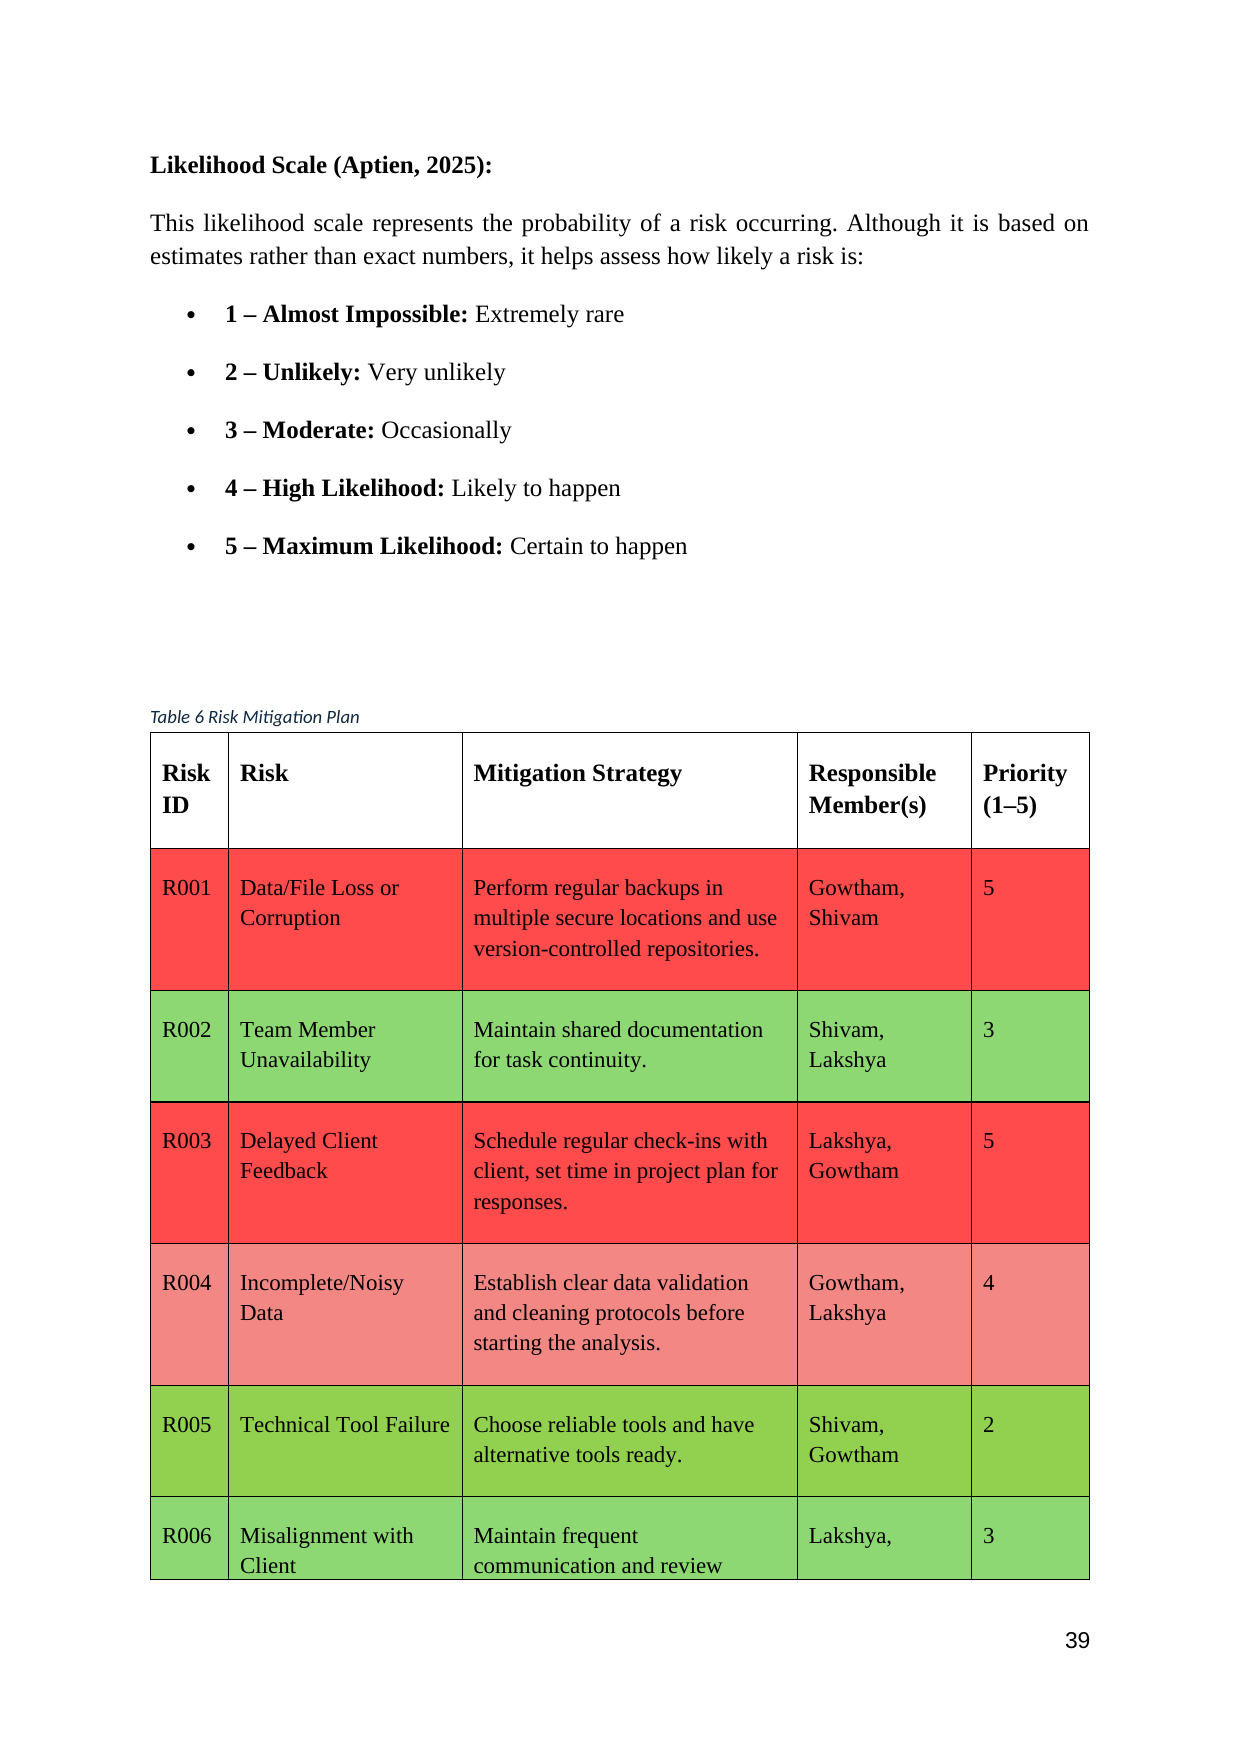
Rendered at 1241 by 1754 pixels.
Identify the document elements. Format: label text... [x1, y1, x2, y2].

table_cell Schedule regular check-ins with client, set time in project plan for responses. [463, 1103, 797, 1243]
table_cell Choose reliable tools and have alternative tools ready. [463, 1386, 797, 1496]
table_cell Technical Tool Failure [229, 1386, 462, 1496]
table_cell Perform regular backups in multiple secure locations and use version-controlled repositories. [463, 849, 797, 990]
table_cell Gowtham, Lakshya [798, 1244, 971, 1385]
table_cell R004 [151, 1244, 228, 1385]
text Table 6 Risk Mitigation Plan [150, 705, 1090, 728]
list 3 – Moderate: Occasionally [187, 415, 1090, 444]
table_cell R001 [151, 849, 228, 990]
table_cell Shivam, Gowtham [798, 1386, 971, 1496]
table_cell R005 [151, 1386, 228, 1496]
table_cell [229, 1497, 462, 1579]
table_header Risk [229, 733, 462, 848]
table_cell R002 [151, 991, 228, 1101]
table_cell 4 [972, 1244, 1089, 1385]
table_header Priority (1–5) [972, 733, 1089, 848]
table_cell 3 [972, 991, 1089, 1101]
table_cell Gowtham, Shivam [798, 849, 971, 990]
list 4 – High Likelihood: Likely to happen [187, 473, 1090, 502]
table_cell 3 [972, 1497, 1089, 1579]
text Likelihood Scale (Aptien, 2025): [150, 150, 1090, 179]
table_cell 5 [972, 1103, 1089, 1243]
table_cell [463, 1497, 797, 1579]
table_cell Maintain shared documentation for task continuity. [463, 991, 797, 1101]
list 2 – Unlikely: Very unlikely [187, 357, 1090, 386]
table_cell Establish clear data validation and cleaning protocols before starting the analysis. [463, 1244, 797, 1385]
table_cell Incomplete/Noisy Data [229, 1244, 462, 1385]
table_header Risk ID [151, 733, 228, 848]
table_cell R006 [151, 1497, 228, 1579]
list 5 – Maximum Likelihood: Certain to happen [187, 531, 1090, 560]
table_header Mitigation Strategy [463, 733, 797, 848]
table_cell 2 [972, 1386, 1089, 1496]
table_cell Lakshya, Shivam [798, 1497, 971, 1579]
table_cell Shivam, Lakshya [798, 991, 971, 1101]
table_cell Lakshya, Gowtham [798, 1103, 971, 1243]
list 1 – Almost Impossible: Extremely rare [187, 299, 1090, 328]
table_cell Team Member Unavailability [229, 991, 462, 1101]
text This likelihood scale represents the probability of a risk occurring. Although it is based on estimates rather than exact numbers, it helps assess how likely a risk is: [150, 208, 1090, 270]
table_header Responsible Member(s) [798, 733, 971, 848]
table_cell 5 [972, 849, 1089, 990]
table_cell R003 [151, 1103, 228, 1243]
table_cell Delayed Client Feedback [229, 1103, 462, 1243]
table_cell Data/File Loss or Corruption [229, 849, 462, 990]
